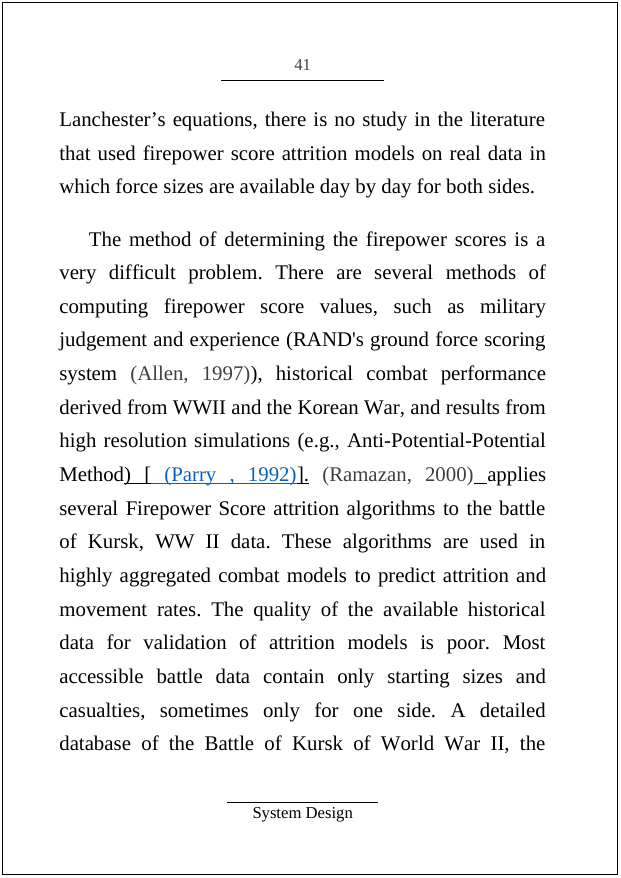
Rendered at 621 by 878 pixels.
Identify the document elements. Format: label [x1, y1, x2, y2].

text [59, 107, 546, 198]
text [59, 226, 546, 755]
